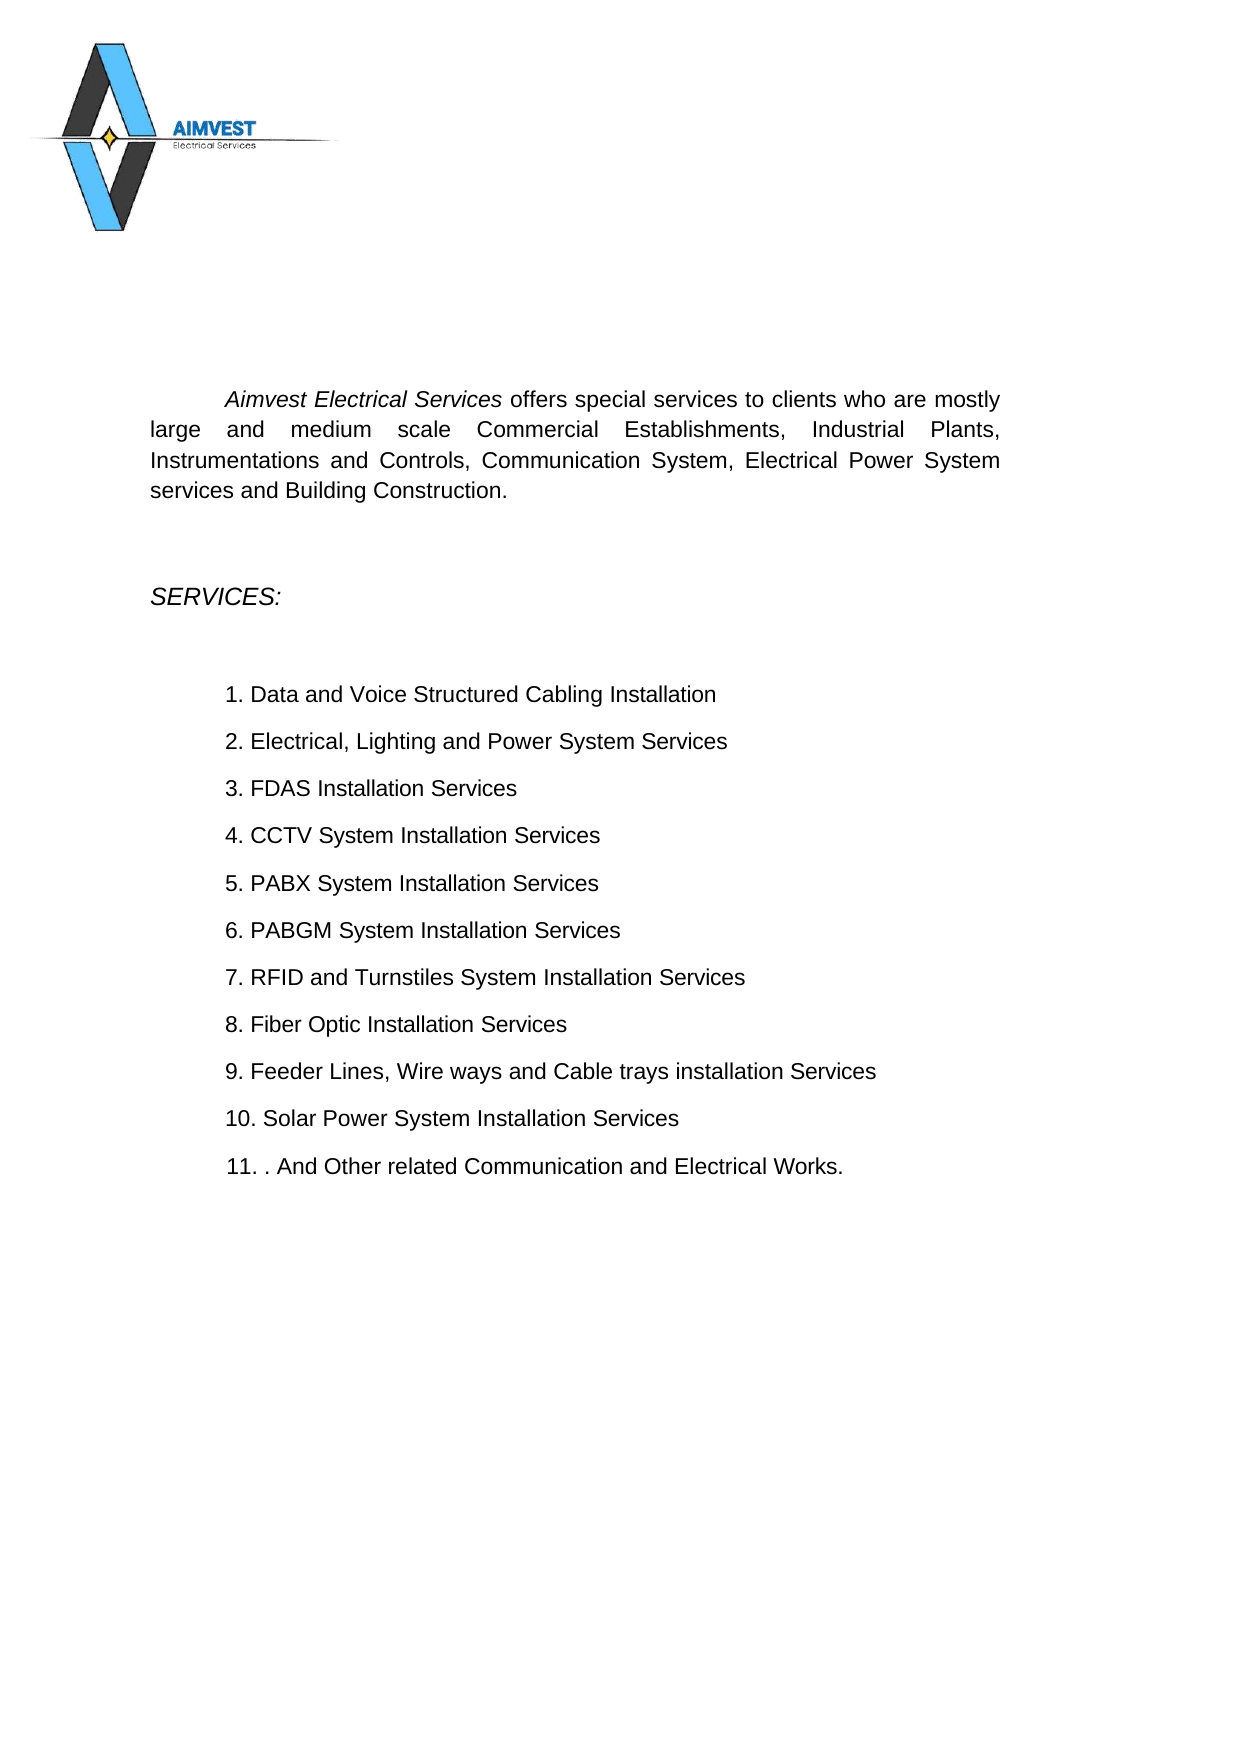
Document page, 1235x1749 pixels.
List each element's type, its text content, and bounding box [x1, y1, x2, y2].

list Electrical, Lighting and Power System Services [225, 728, 1087, 754]
list PABGM System Installation Services [225, 917, 1087, 943]
list Solar Power System Installation Services [225, 1105, 1087, 1132]
list Fiber Optic Installation Services [225, 1011, 1087, 1037]
list Data and Voice Structured Cabling Installation [225, 681, 1087, 707]
list RFID and Turnstiles System Installation Services [225, 964, 1087, 990]
list PABX System Installation Services [225, 869, 1087, 896]
list Feeder Lines, Wire ways and Cable trays installation Services [225, 1058, 1087, 1084]
text SERVICES: [150, 582, 1087, 611]
list CCTV System Installation Services [225, 822, 1087, 849]
text Aimvest Electrical Services offers special services to clients who are mostly large and medium scale Commercial Establishments, Industrial Plants, Instrumentations and Controls, Communication System, Electrical Power System services and Building Construction. [150, 386, 1001, 503]
list . And Other related Communication and Electrical Works. [14, 1153, 1055, 1179]
picture [30, 41, 339, 233]
list FDAS Installation Services [225, 775, 1087, 802]
